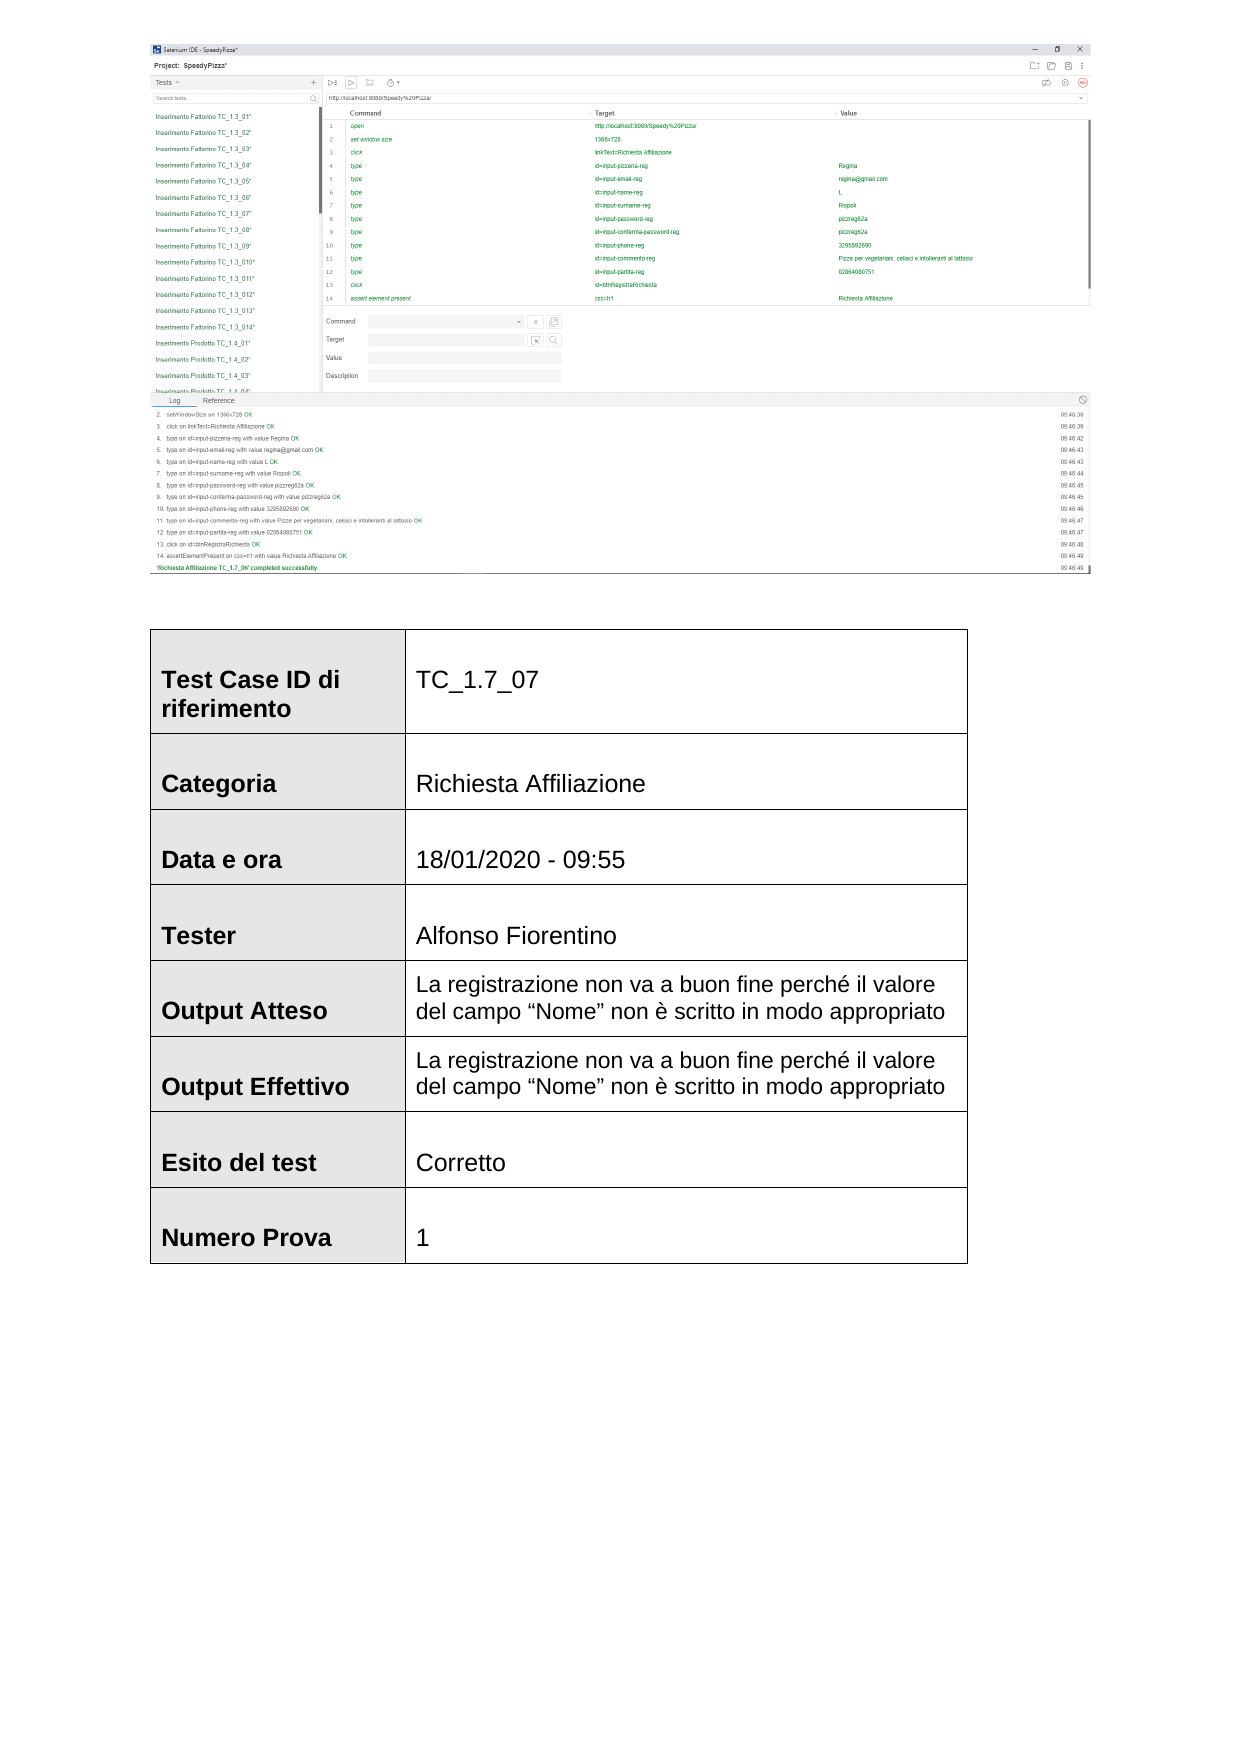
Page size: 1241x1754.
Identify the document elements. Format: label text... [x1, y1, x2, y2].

table_cell Alfonso Fiorentino [406, 885, 967, 960]
table_cell Esito del test [151, 1112, 405, 1187]
table_cell 1 [406, 1188, 967, 1262]
table_cell La registrazione non va a buon fine perché il valore del campo “Nome” non è scritto in modo appropriato [406, 1037, 967, 1111]
table_cell 18/01/2020 - 09:55 [406, 810, 967, 884]
table_cell Corretto [406, 1112, 967, 1187]
table_cell Data e ora [151, 810, 405, 884]
table_cell Output Atteso [151, 961, 405, 1036]
table_cell Output Effettivo [151, 1037, 405, 1111]
table_cell Numero Prova [151, 1188, 405, 1262]
table_cell Categoria [151, 734, 405, 809]
picture [150, 44, 1091, 574]
table_cell La registrazione non va a buon fine perché il valore del campo “Nome” non è scritto in modo appropriato [406, 961, 967, 1036]
table_header Test Case ID di riferimento [151, 630, 405, 733]
table_cell Tester [151, 885, 405, 960]
table_header TC_1.7_07 [406, 630, 967, 733]
table_cell Richiesta Affiliazione [406, 734, 967, 809]
